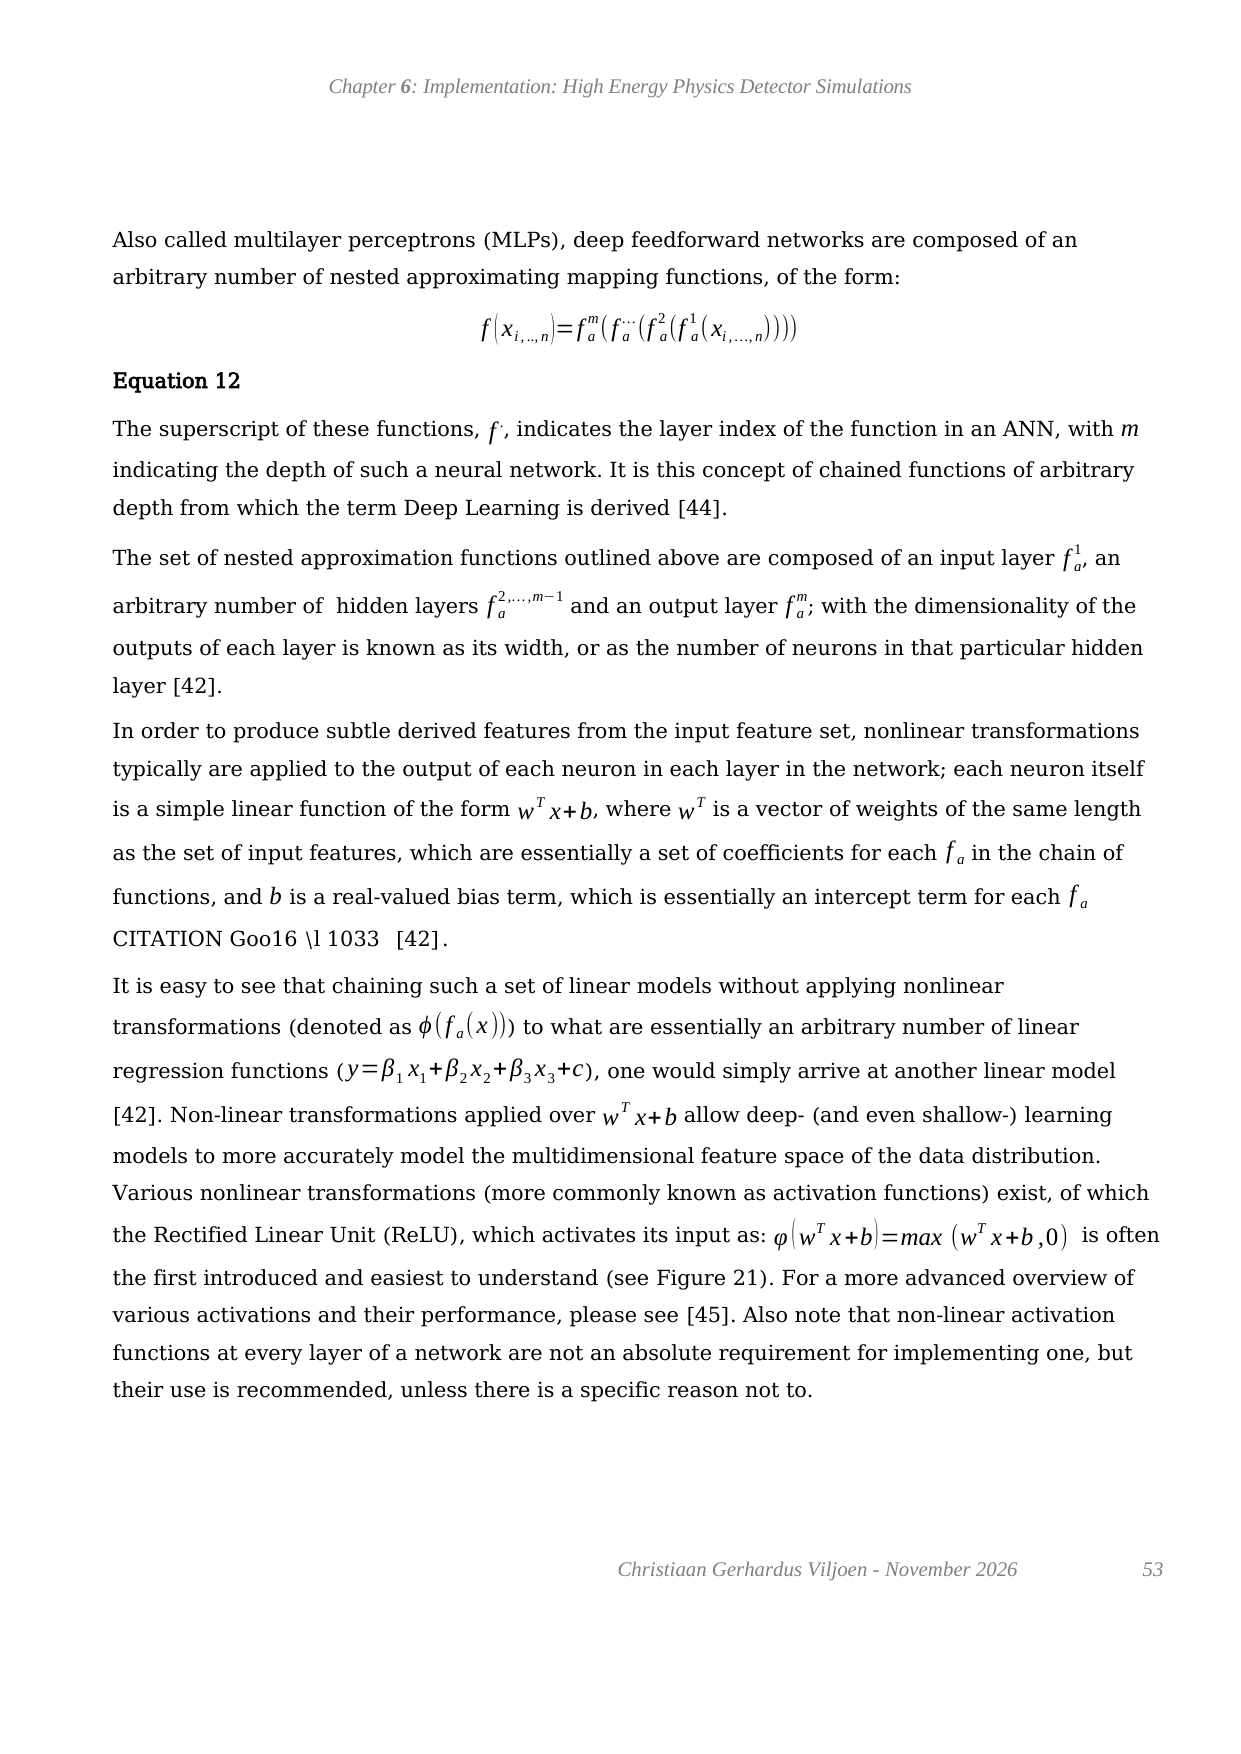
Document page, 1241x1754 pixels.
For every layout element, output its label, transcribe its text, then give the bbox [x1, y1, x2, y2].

text The set of nested approximation functions outlined above are composed of an input layer , an arbitrary number of hidden layers and an output layer ; with the dimensionality of the outputs of each layer is known as its width, or as the number of neurons in that particular hidden layer. [112, 540, 1165, 697]
text It is easy to see that chaining such a set of linear models without applying nonlinear transformations (denoted as ) to what are essentially an arbitrary number of linear regression functions (), one would simply arrive at another linear model . Non-linear transformations applied over allow deep- (and even shallow-) learning models to more accurately model the multidimensional feature space of the data distribution. Various nonlinear transformations (more commonly known as activation functions) exist, of which the Rectified Linear Unit (ReLU), which activates its input as: is often the first introduced and easiest to understand (see Figure 21). For a more advanced overview of various activations and their performance, please see . Also note that non-linear activation functions at every layer of a network are not an absolute requirement for implementing one, but their use is recommended, unless there is a specific reason not to. [112, 973, 1165, 1402]
text Equation 12 [112, 367, 1165, 392]
text In order to produce subtle derived features from the input feature set, nonlinear transformations typically are applied to the output of each neuron in each layer in the network; each neuron itself is a simple linear function of the form , where is a vector of weights of the same length as the set of input features, which are essentially a set of coefficients for each in the chain of functions, and is a real-valued bias term, which is essentially an intercept term for each . [112, 718, 1165, 952]
text The superscript of these functions, , indicates the layer index of the function in an ANN, with indicating the depth of such a neural network. It is this concept of chained functions of arbitrary depth from which the term Deep Learning is derived . [112, 413, 1165, 519]
text Also called multilayer perceptrons (MLPs), deep feedforward networks are composed of an arbitrary number of nested approximating mapping functions, of the form: [112, 227, 1165, 289]
